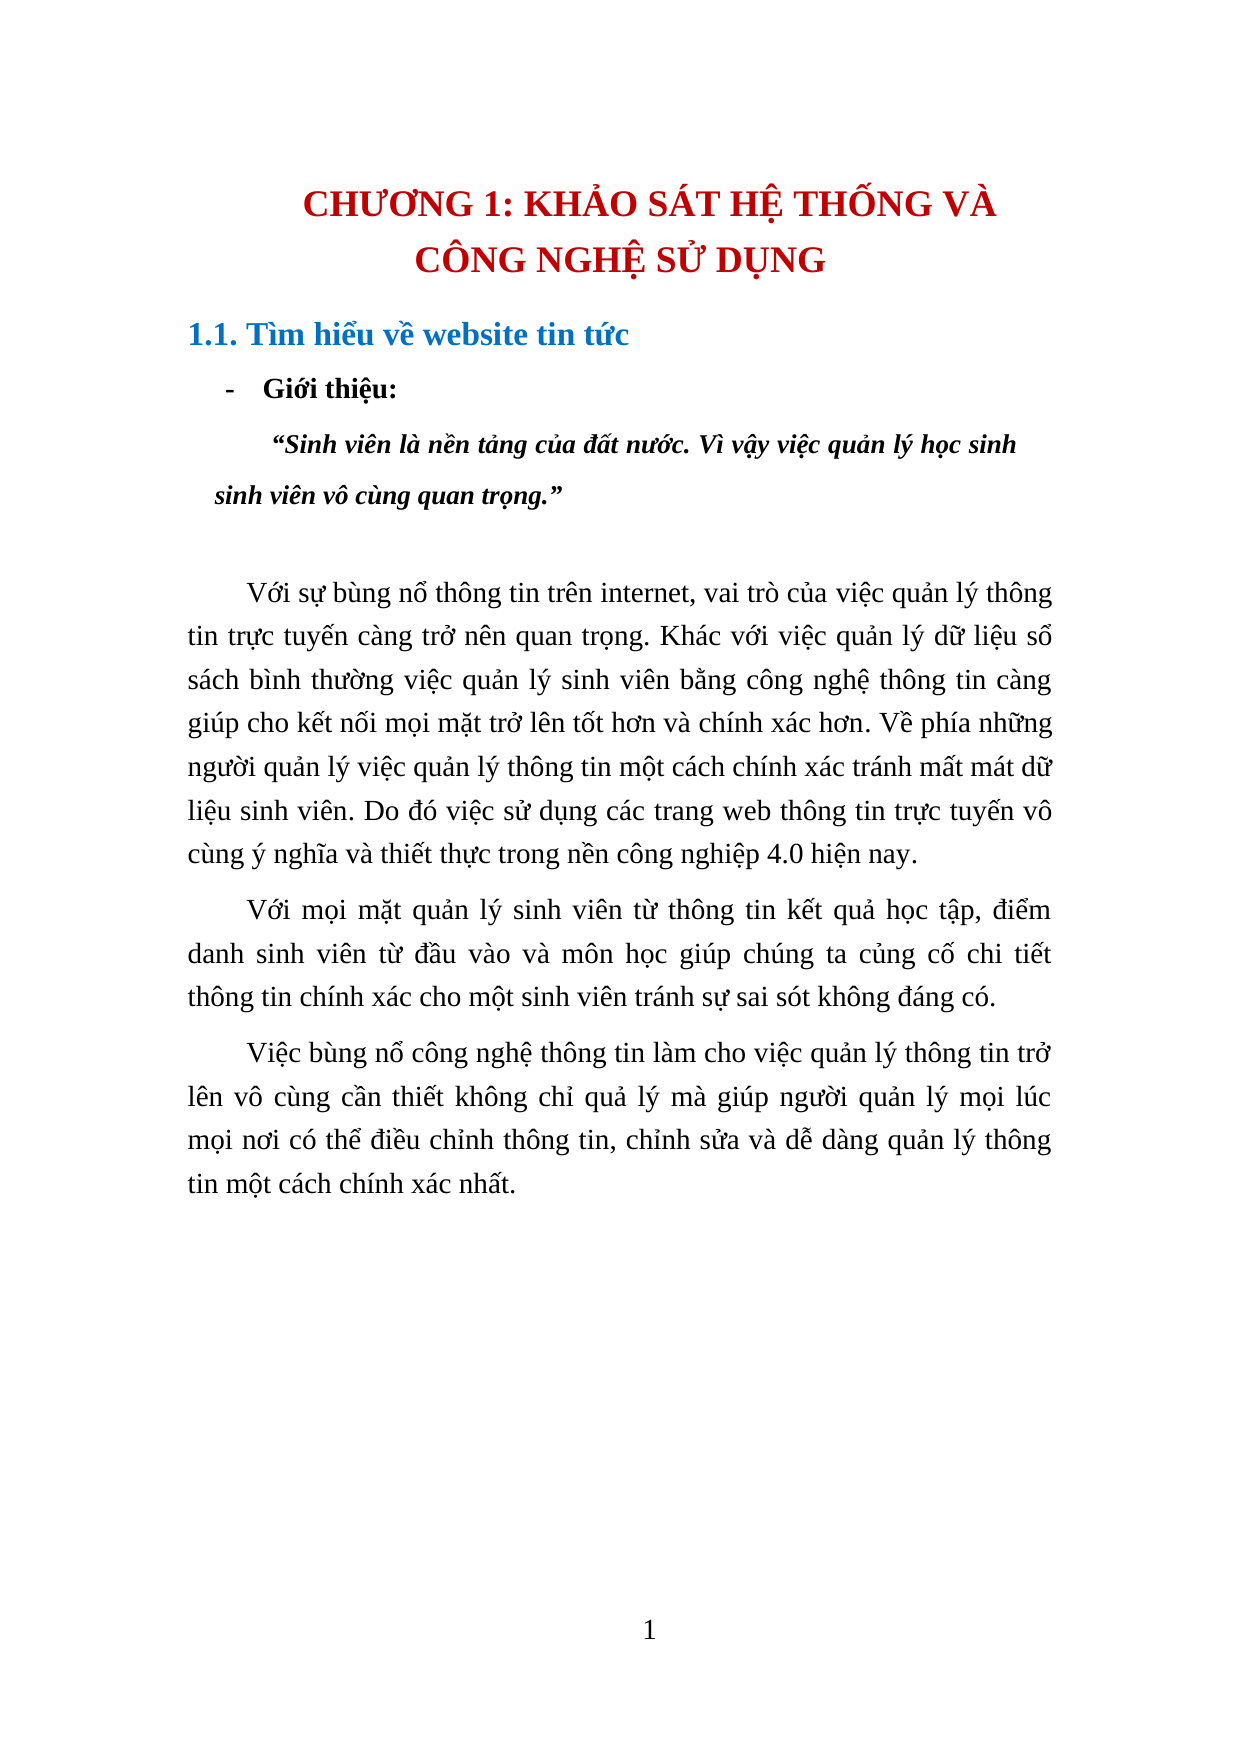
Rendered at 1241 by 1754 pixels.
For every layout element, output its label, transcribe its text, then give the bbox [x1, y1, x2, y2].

text “Sinh viên là nền tảng của đất nước. Vì vậy việc quản lý học sinh sinh viên vô cùng quan trọng.” [214, 428, 1019, 510]
subtitle 1.1. Tìm hiểu về website tin tức [187, 314, 1053, 352]
subtitle CHƯƠNG 1: KHẢO SÁT HỆ THỐNG VÀ CÔNG NGHỆ SỬ DỤNG [187, 181, 1053, 280]
list Giới thiệu: [225, 372, 1053, 405]
text Với mọi mặt quản lý sinh viên từ thông tin kết quả học tập, điểm danh sinh viên từ đầu vào và môn học giúp chúng ta củng cố chi tiết thông tin chính xác cho một sinh viên tránh sự sai sót không đáng có. [187, 892, 1053, 1013]
text Việc bùng nổ công nghệ thông tin làm cho việc quản lý thông tin trở lên vô cùng cần thiết không chỉ quả lý mà giúp người quản lý mọi lúc mọi nơi có thể điều chỉnh thông tin, chỉnh sửa và dễ dàng quản lý thông tin một cách chính xác nhất. [187, 1035, 1053, 1199]
text Với sự bùng nổ thông tin trên internet, vai trò của việc quản lý thông tin trực tuyến càng trở nên quan trọng. Khác với việc quản lý dữ liệu sổ sách bình thường việc quản lý sinh viên bằng công nghệ thông tin càng giúp cho kết nối mọi mặt trở lên tốt hơn và chính xác hơn. Về phía những người quản lý việc quản lý thông tin một cách chính xác tránh mất mát dữ liệu sinh viên. Do đó việc sử dụng các trang web thông tin trực tuyến vô cùng ý nghĩa và thiết thực trong nền công nghiệp 4.0 hiện nay. [187, 575, 1053, 870]
